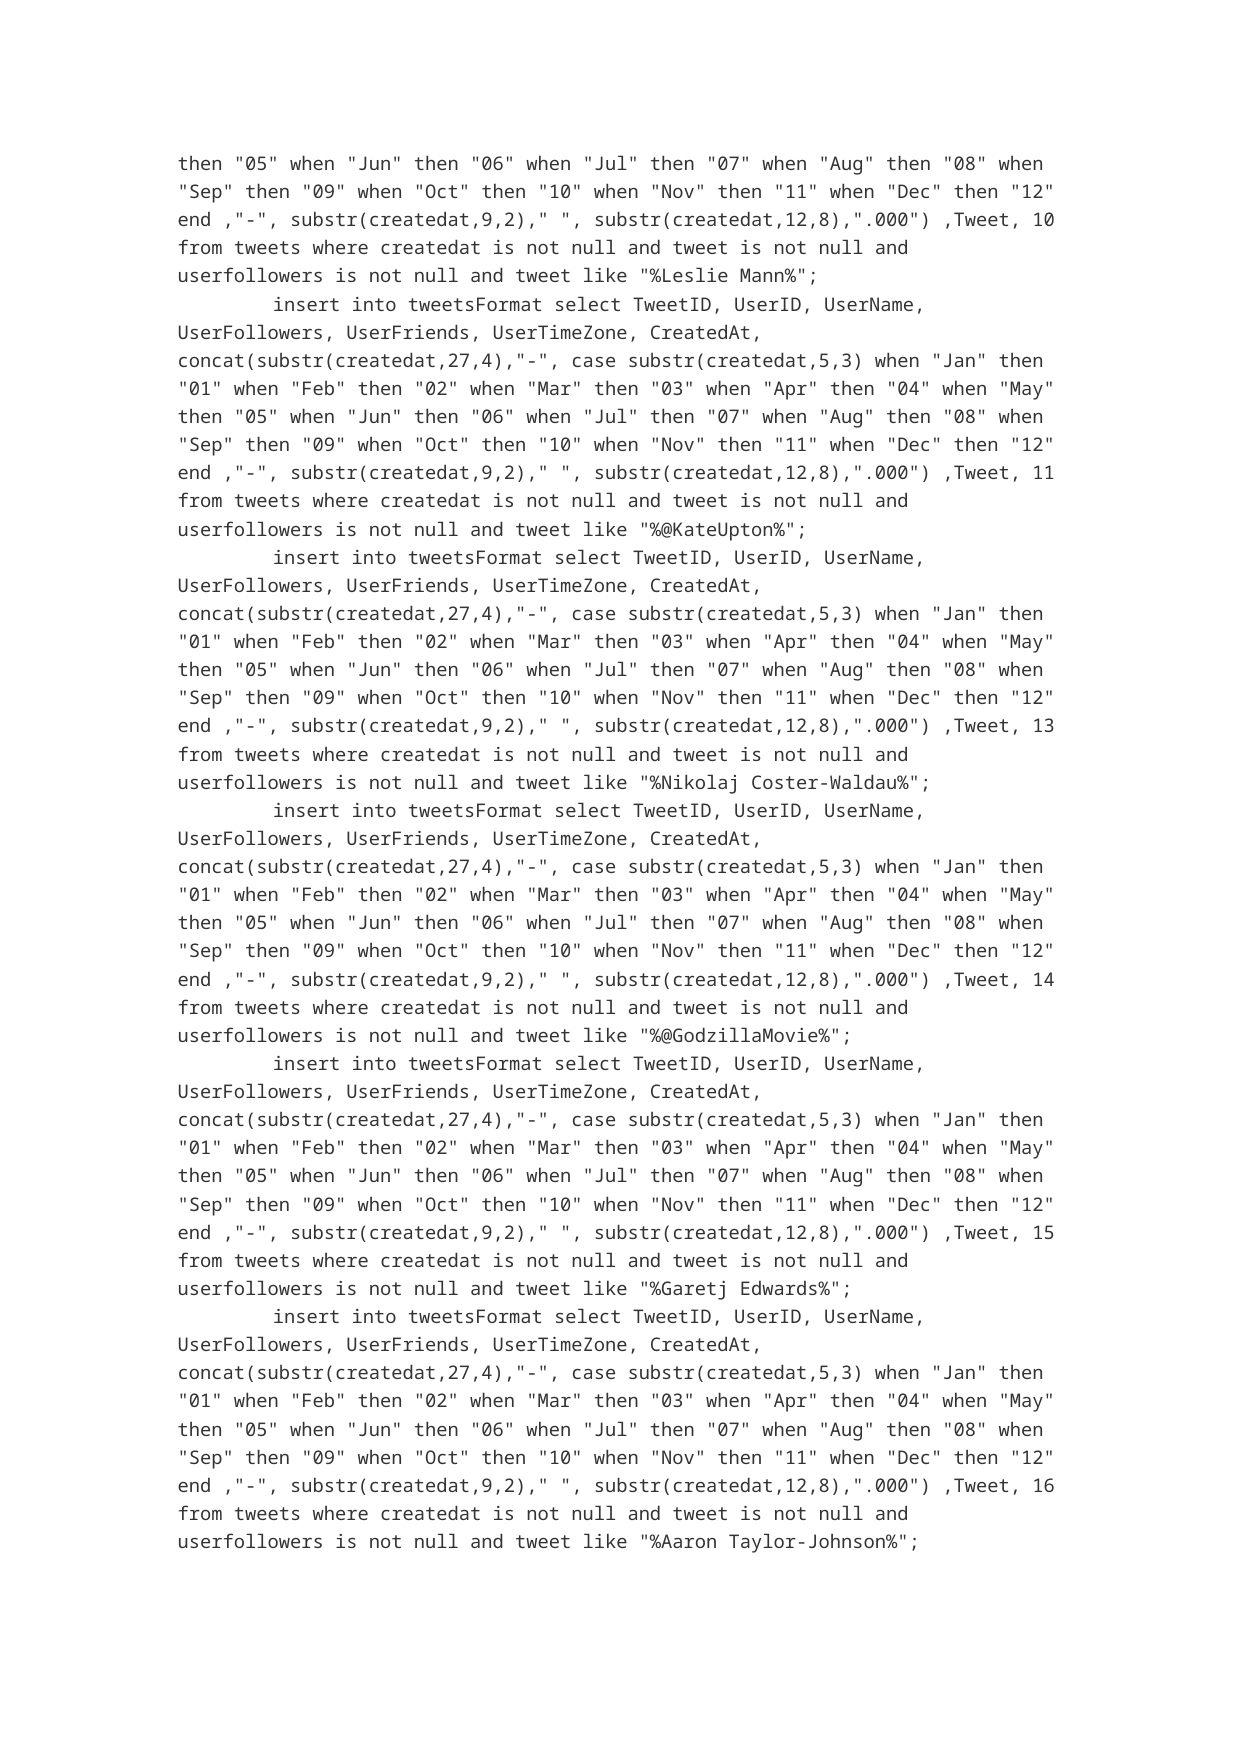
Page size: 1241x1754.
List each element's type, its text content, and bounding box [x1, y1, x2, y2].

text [177, 148, 1063, 288]
text insert into tweetsFormat select TweetID, UserID, UserName, UserFollowers, UserFriends, UserTimeZone, CreatedAt, concat(substr(createdat,27,4),"-", case substr(createdat,5,3) when "Jan" then "01" when "Feb" then "02" when "Mar" then "03" when "Apr" then "04" when "May" then "05" when "Jun" then "06" when "Jul" then "07" when "Aug" then "08" when "Sep" then "09" when "Oct" then "10" when "Nov" then "11" when "Dec" then "12" end ,"-", substr(createdat,9,2)," ", substr(createdat,12,8),".000") ,Tweet, 13 from tweets where createdat is not null and tweet is not null and userfollowers is not null and tweet like "%Nikolaj Coster-Waldau%"; [177, 541, 1063, 794]
text insert into tweetsFormat select TweetID, UserID, UserName, UserFollowers, UserFriends, UserTimeZone, CreatedAt, concat(substr(createdat,27,4),"-", case substr(createdat,5,3) when "Jan" then "01" when "Feb" then "02" when "Mar" then "03" when "Apr" then "04" when "May" then "05" when "Jun" then "06" when "Jul" then "07" when "Aug" then "08" when "Sep" then "09" when "Oct" then "10" when "Nov" then "11" when "Dec" then "12" end ,"-", substr(createdat,9,2)," ", substr(createdat,12,8),".000") ,Tweet, 16 from tweets where createdat is not null and tweet is not null and userfollowers is not null and tweet like "%Aaron Taylor-Johnson%"; [177, 1301, 1063, 1554]
text insert into tweetsFormat select TweetID, UserID, UserName, UserFollowers, UserFriends, UserTimeZone, CreatedAt, concat(substr(createdat,27,4),"-", case substr(createdat,5,3) when "Jan" then "01" when "Feb" then "02" when "Mar" then "03" when "Apr" then "04" when "May" then "05" when "Jun" then "06" when "Jul" then "07" when "Aug" then "08" when "Sep" then "09" when "Oct" then "10" when "Nov" then "11" when "Dec" then "12" end ,"-", substr(createdat,9,2)," ", substr(createdat,12,8),".000") ,Tweet, 15 from tweets where createdat is not null and tweet is not null and userfollowers is not null and tweet like "%Garetj Edwards%"; [177, 1048, 1063, 1301]
text insert into tweetsFormat select TweetID, UserID, UserName, UserFollowers, UserFriends, UserTimeZone, CreatedAt, concat(substr(createdat,27,4),"-", case substr(createdat,5,3) when "Jan" then "01" when "Feb" then "02" when "Mar" then "03" when "Apr" then "04" when "May" then "05" when "Jun" then "06" when "Jul" then "07" when "Aug" then "08" when "Sep" then "09" when "Oct" then "10" when "Nov" then "11" when "Dec" then "12" end ,"-", substr(createdat,9,2)," ", substr(createdat,12,8),".000") ,Tweet, 11 from tweets where createdat is not null and tweet is not null and userfollowers is not null and tweet like "%@KateUpton%"; [177, 288, 1063, 541]
text insert into tweetsFormat select TweetID, UserID, UserName, UserFollowers, UserFriends, UserTimeZone, CreatedAt, concat(substr(createdat,27,4),"-", case substr(createdat,5,3) when "Jan" then "01" when "Feb" then "02" when "Mar" then "03" when "Apr" then "04" when "May" then "05" when "Jun" then "06" when "Jul" then "07" when "Aug" then "08" when "Sep" then "09" when "Oct" then "10" when "Nov" then "11" when "Dec" then "12" end ,"-", substr(createdat,9,2)," ", substr(createdat,12,8),".000") ,Tweet, 14 from tweets where createdat is not null and tweet is not null and userfollowers is not null and tweet like "%@GodzillaMovie%"; [177, 794, 1063, 1048]
